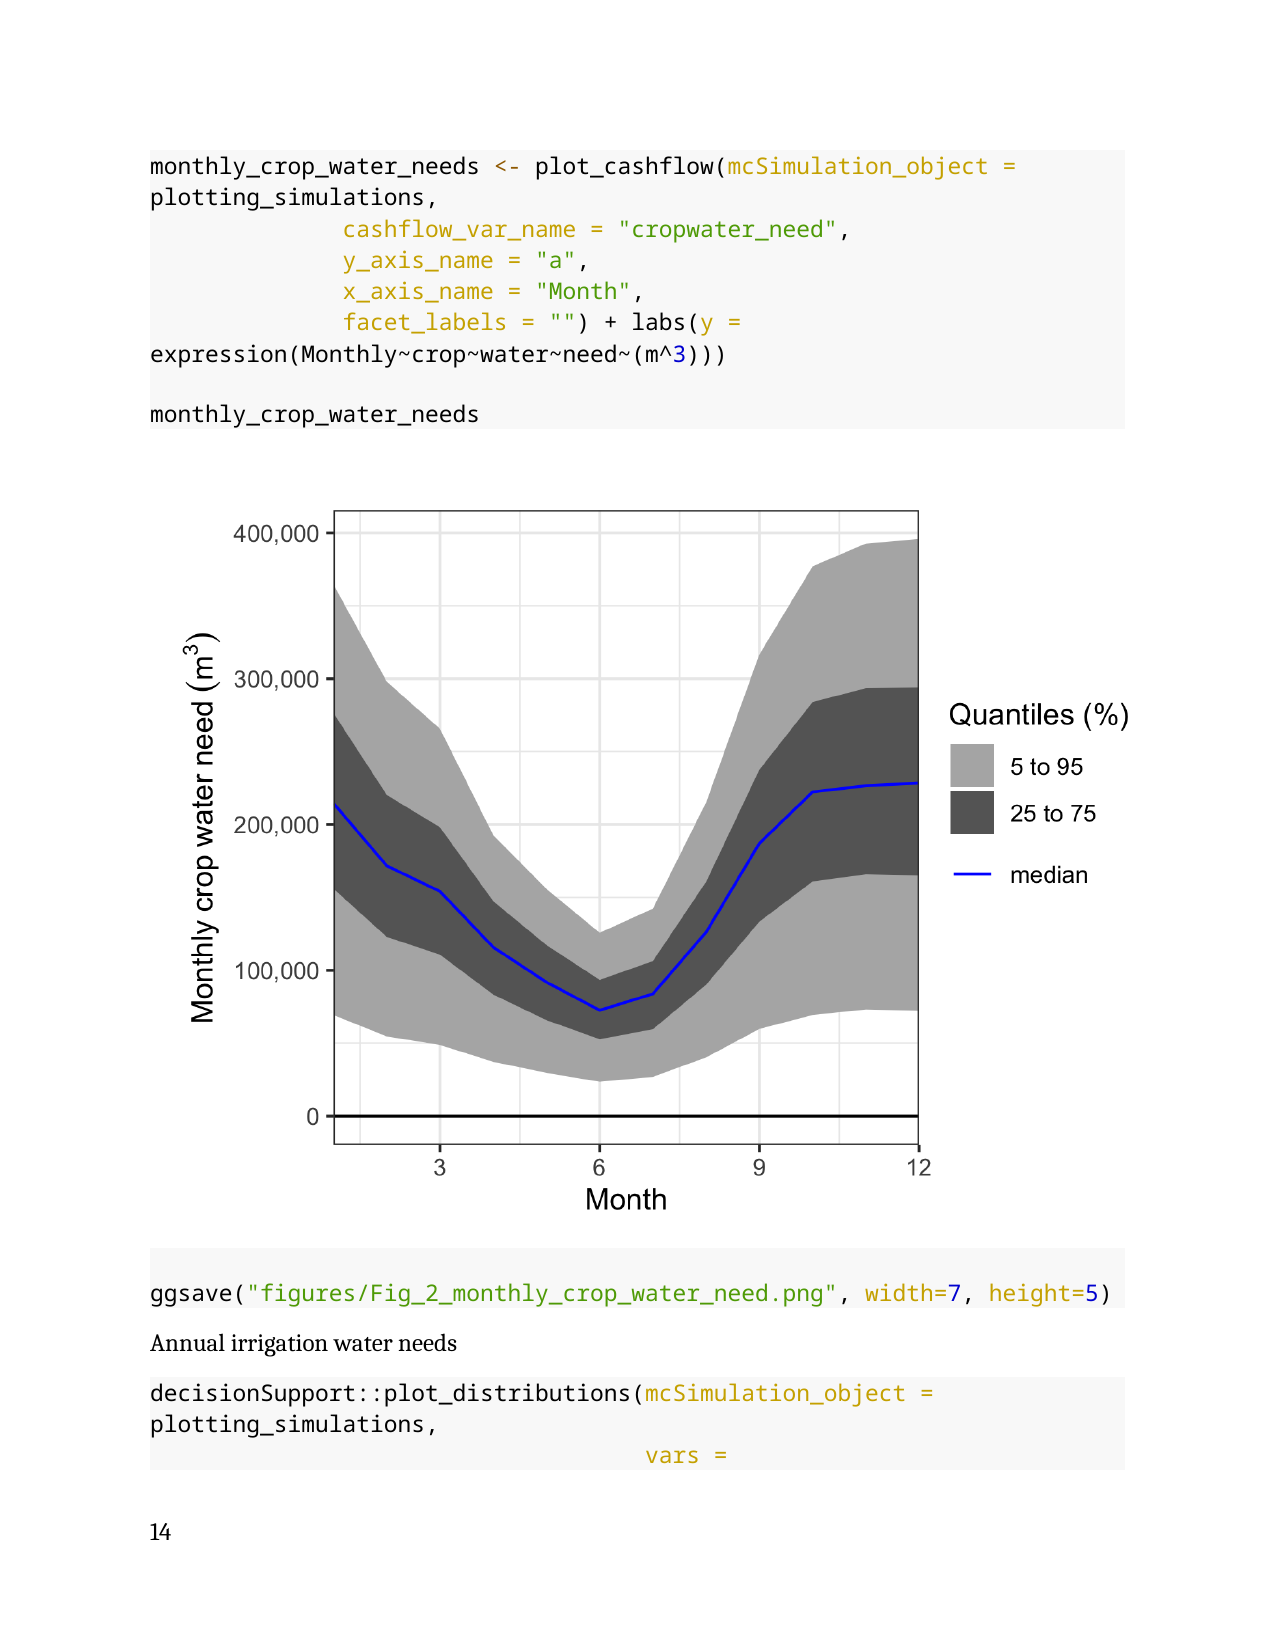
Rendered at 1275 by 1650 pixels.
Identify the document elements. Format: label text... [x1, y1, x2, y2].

text Annual irrigation water needs [150, 1329, 1125, 1358]
picture [168, 449, 1144, 1230]
text ggsave("figures/Fig_2_monthly_crop_water_need.png", width=7, height=5) [150, 1248, 1125, 1308]
text monthly_crop_water_needs <- plot_cashflow(mcSimulation_object = plotting_simulations, cashflow_var_name = "cropwater_need", y_axis_name = "a", x_axis_name = "Month", facet_labels = "") + labs(y = expression(Monthly~crop~water~need~(m^3))) monthly_crop_water_needs [150, 150, 1125, 429]
